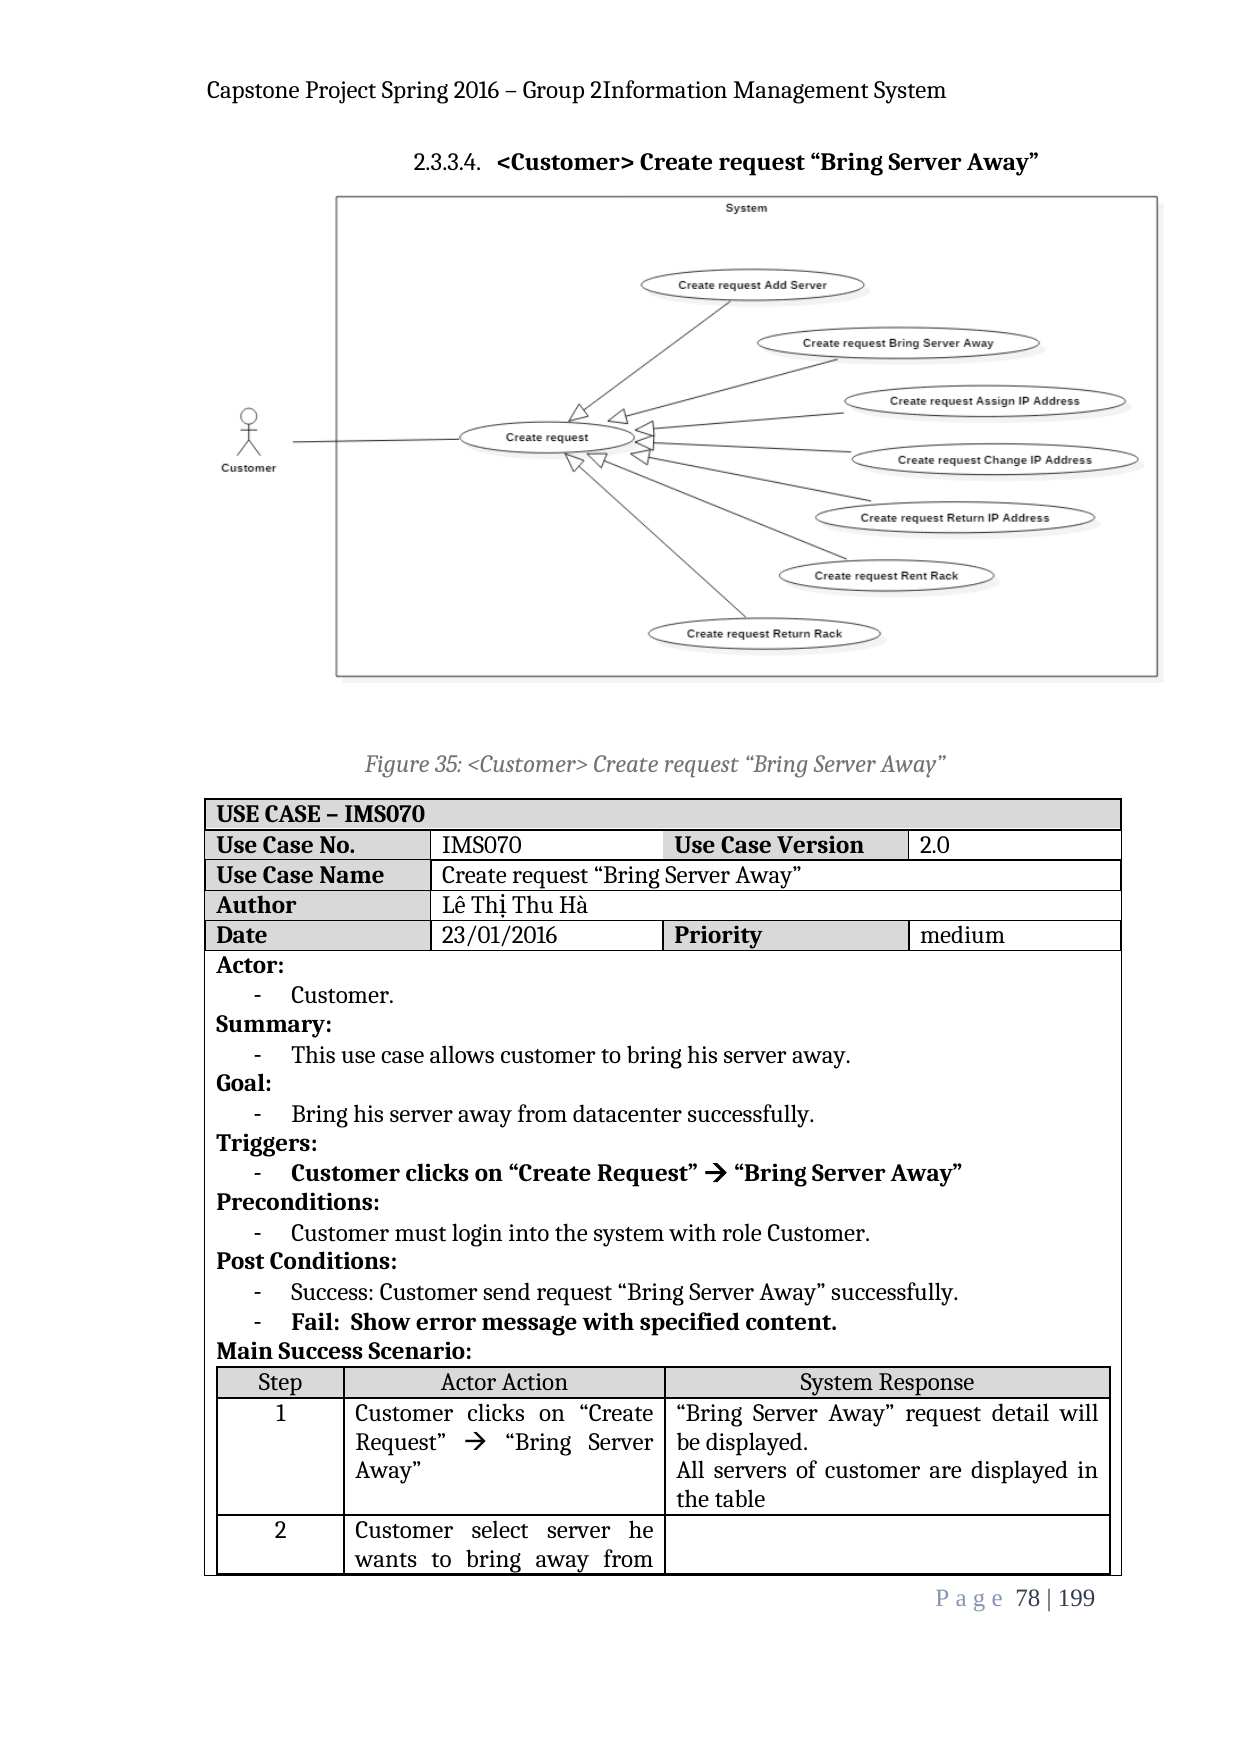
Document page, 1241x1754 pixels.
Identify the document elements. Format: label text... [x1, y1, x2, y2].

table_cell Use Case No. [205, 831, 430, 859]
table_cell IMS070 [431, 831, 663, 859]
picture [206, 180, 1182, 700]
table_cell Date [206, 921, 430, 950]
table_cell medium [910, 921, 1120, 950]
table_cell Use Case Version [663, 831, 908, 859]
table_cell Author [205, 891, 430, 920]
subtitle <Customer> Create request “Bring Server Away” [413, 148, 1122, 176]
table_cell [205, 951, 1121, 1575]
text Figure 35: <Customer> Create request “Bring Server Away” [207, 750, 1122, 779]
table_cell 2.0 [909, 831, 1121, 859]
table_header USE CASE – IMS070 [206, 800, 1120, 828]
table_cell 23/01/2016 [432, 921, 662, 950]
table_cell Lê Thị Thu Hà [431, 891, 1121, 920]
table_cell Create request “Bring Server Away” [432, 861, 1120, 890]
table_cell Priority [664, 921, 908, 950]
table_cell Use Case Name [206, 860, 430, 890]
